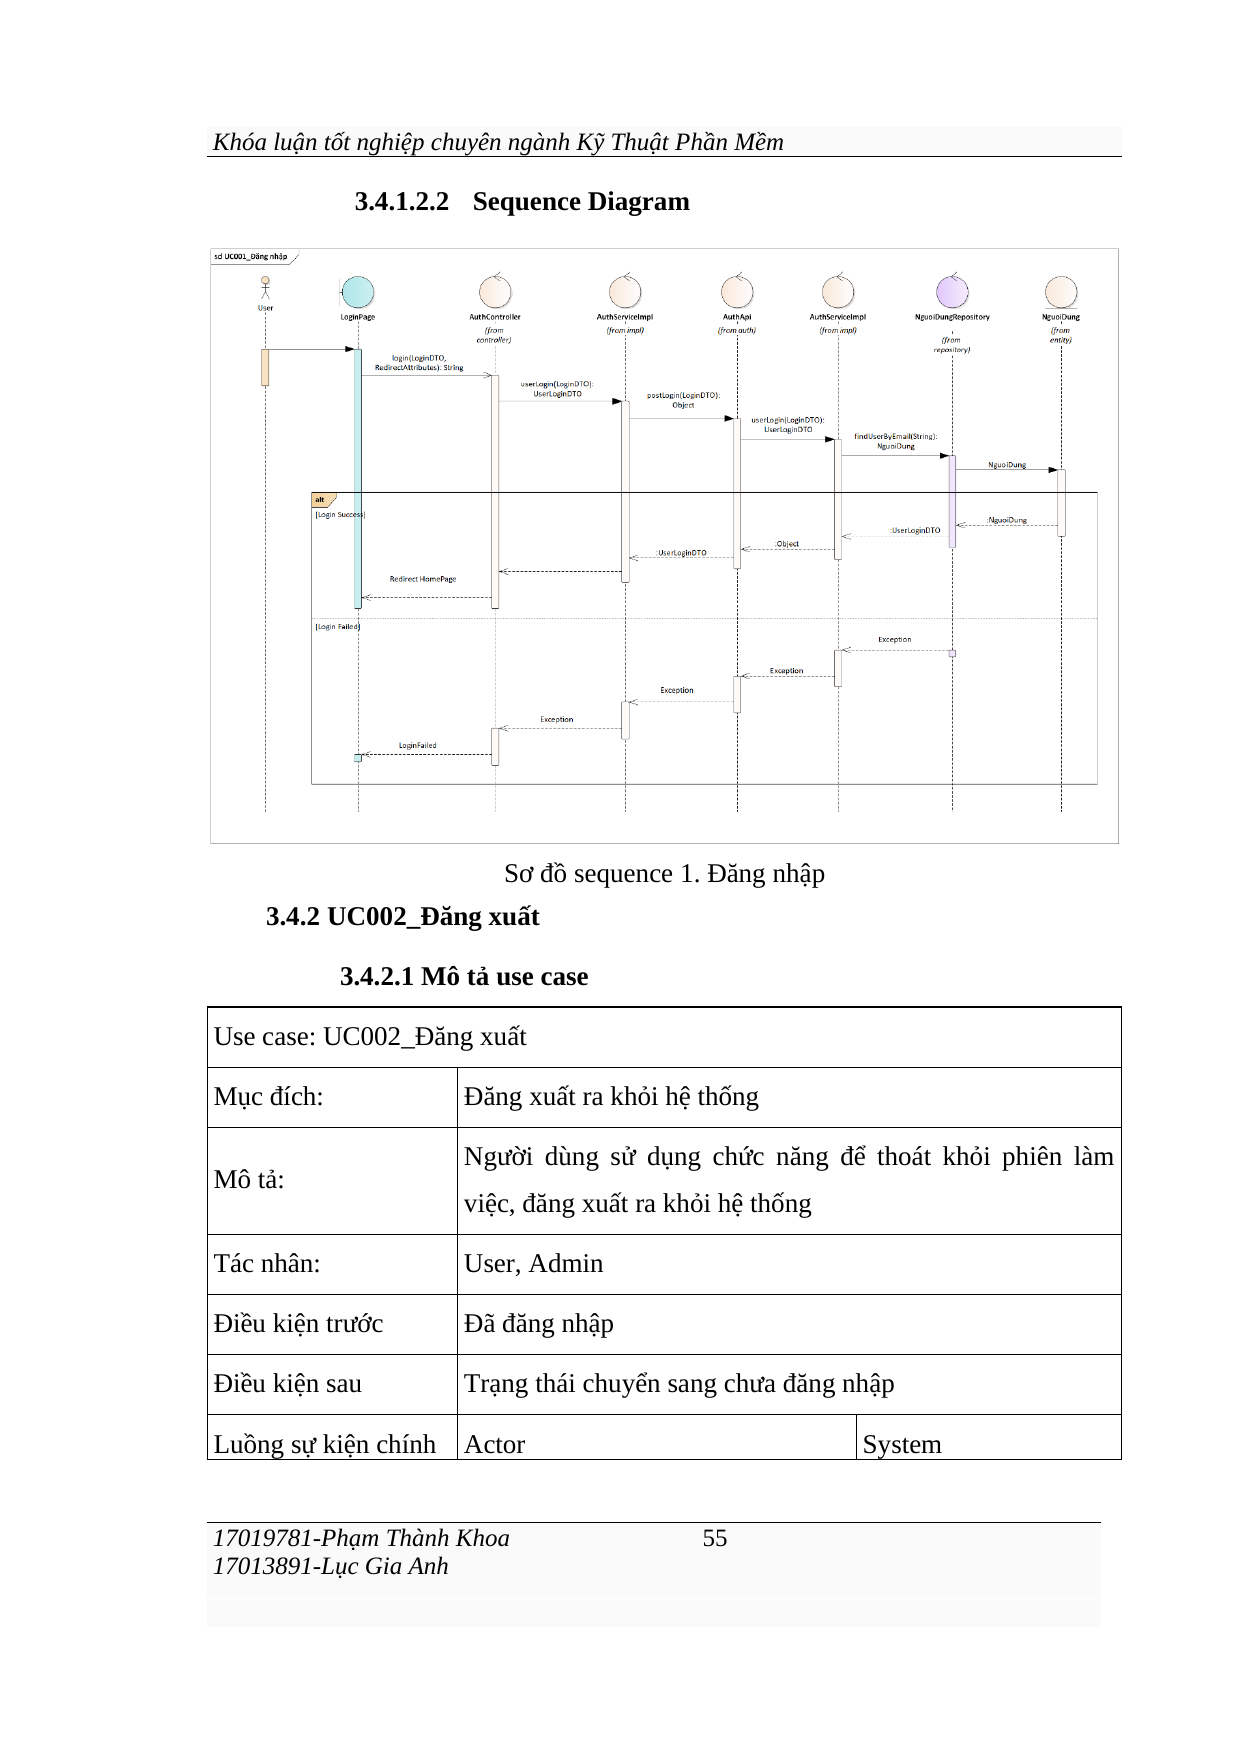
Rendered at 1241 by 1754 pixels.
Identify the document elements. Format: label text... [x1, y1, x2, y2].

table_cell Trạng thái chuyển sang chưa đăng nhập [458, 1355, 1121, 1414]
table_cell System [857, 1415, 1121, 1459]
subtitle 3.4.2.1 Mô tả use case [340, 960, 1122, 991]
table_cell Mục đích: [208, 1068, 457, 1127]
table_cell User, Admin [458, 1235, 1121, 1294]
text Sơ đồ sequence 1. Đăng nhập [207, 857, 1122, 888]
table_cell Điều kiện trước [208, 1295, 457, 1354]
subtitle Sequence Diagram [354, 185, 1122, 216]
table_cell Tác nhân: [208, 1235, 457, 1294]
table_cell Mô tả: [208, 1128, 457, 1234]
table_cell Luồng sự kiện chính [208, 1415, 457, 1459]
table_cell Đăng xuất ra khỏi hệ thống [458, 1068, 1121, 1127]
table_cell Người dùng sử dụng chức năng để thoát khỏi phiên làm việc, đăng xuất ra khỏi hệ thống [458, 1128, 1121, 1234]
table_cell Điều kiện sau [208, 1355, 457, 1414]
table_cell Actor [458, 1415, 856, 1459]
subtitle UC002_Đăng xuất [266, 901, 1122, 932]
table_cell Đã đăng nhập [458, 1295, 1121, 1354]
picture [206, 244, 1123, 848]
table_header Use case: UC002_Đăng xuất [208, 1008, 1121, 1067]
